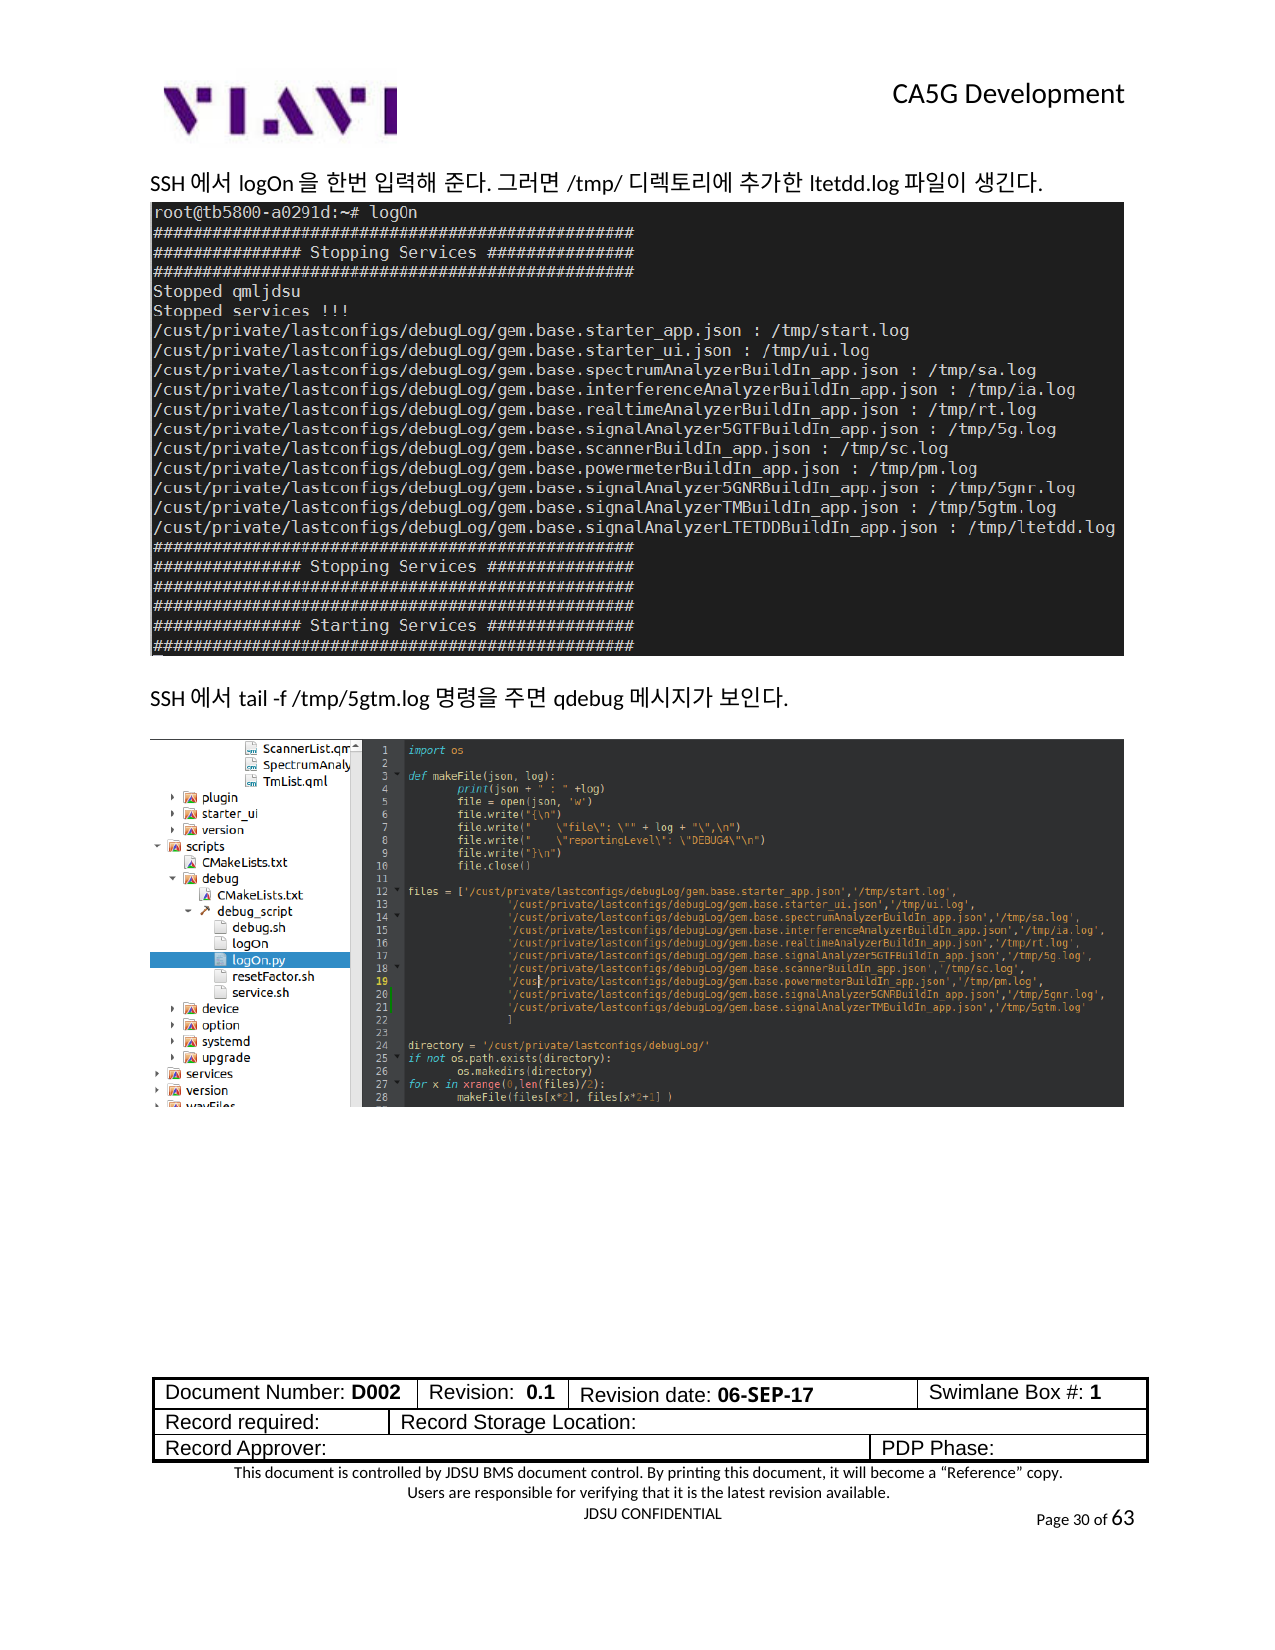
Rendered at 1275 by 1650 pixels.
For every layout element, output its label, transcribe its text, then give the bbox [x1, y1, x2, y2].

text SSH에서 tail -f /tmp/5gtm.log 명령을 주면 qdebug 메시지가 보인다. [150, 680, 1125, 713]
picture [150, 202, 1124, 656]
picture [162, 68, 397, 146]
picture [150, 739, 1124, 1107]
